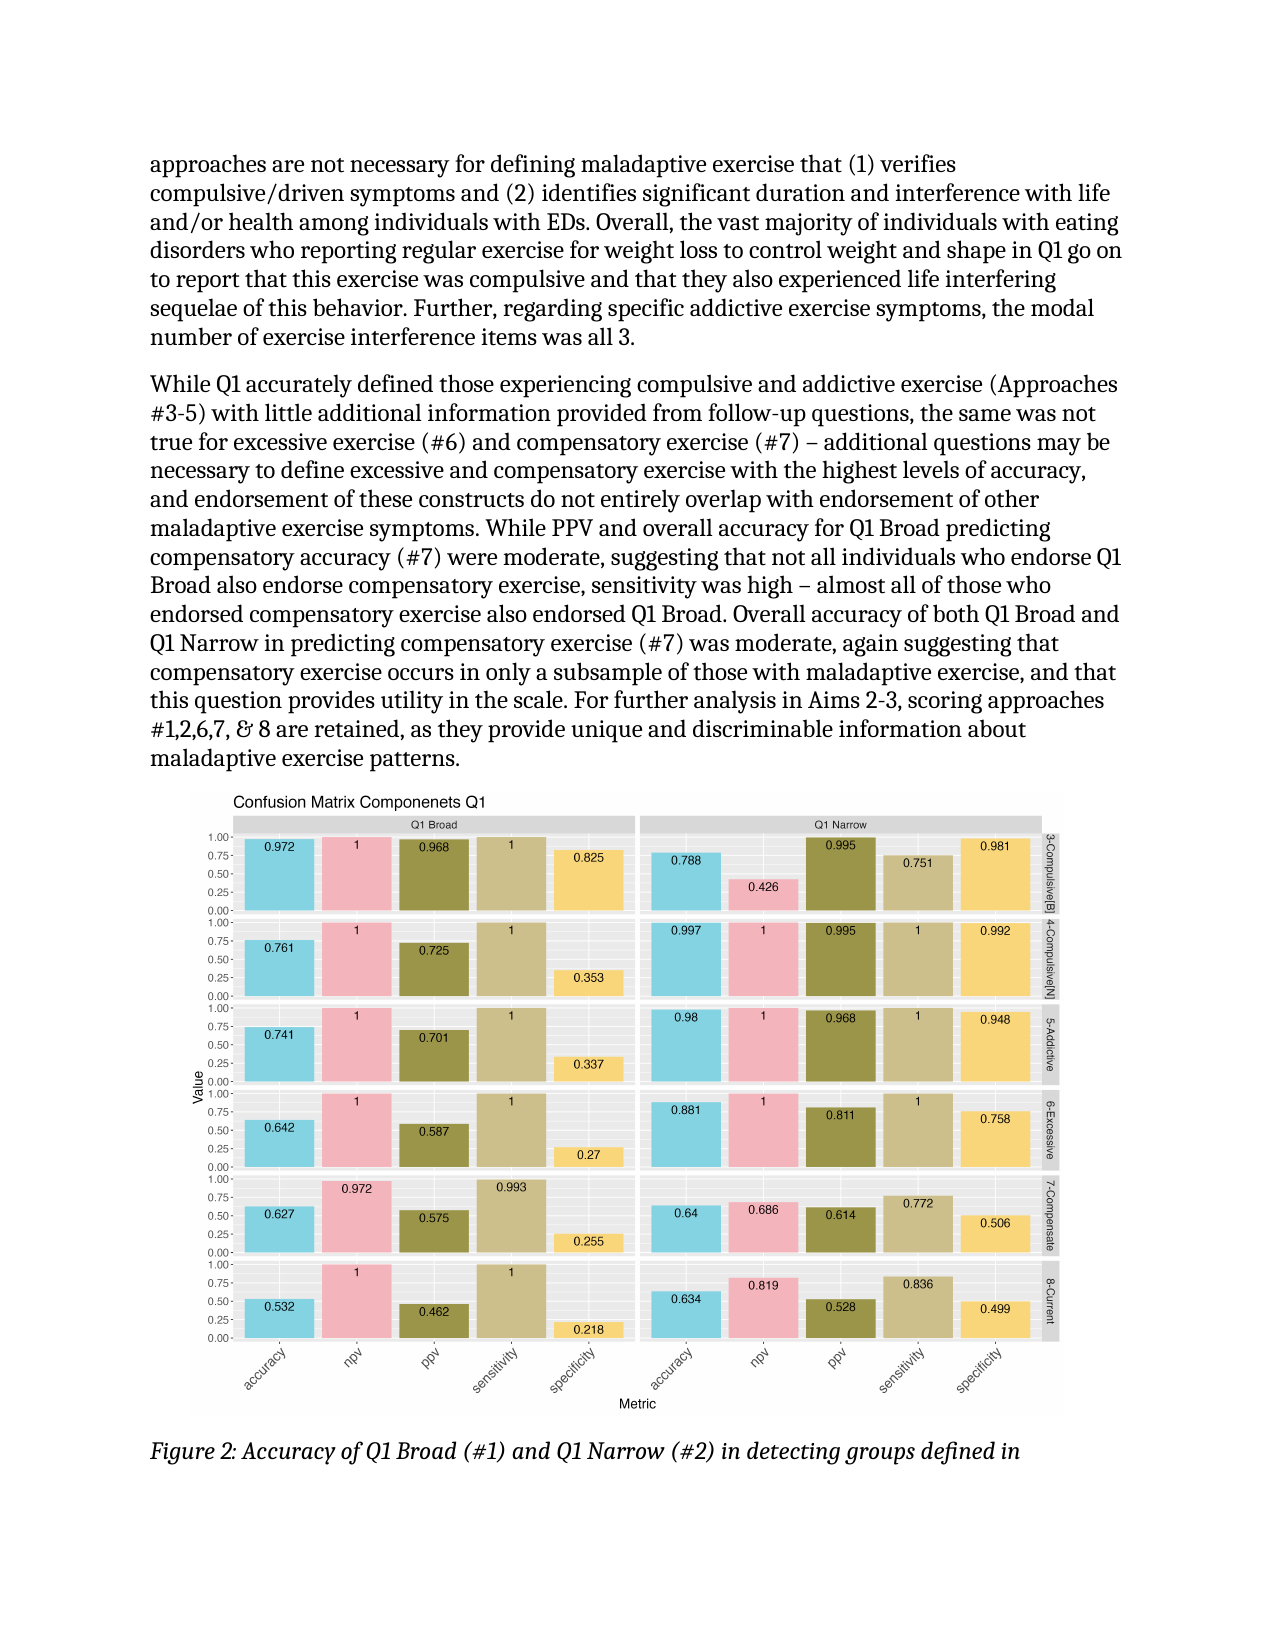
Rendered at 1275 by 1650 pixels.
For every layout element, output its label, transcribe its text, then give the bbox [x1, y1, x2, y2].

text While Q1 accurately defined those experiencing compulsive and addictive exercise (Approaches #3-5) with little additional information provided from follow-up questions, the same was not true for excessive exercise (#6) and compensatory exercise (#7) – additional questions may be necessary to define excessive and compensatory exercise with the highest levels of accuracy, and endorsement of these constructs do not entirely overlap with endorsement of other maladaptive exercise symptoms. While PPV and overall accuracy for Q1 Broad predicting compensatory accuracy (#7) were moderate, suggesting that not all individuals who endorse Q1 Broad also endorse compensatory exercise, sensitivity was high – almost all of those who endorsed compensatory exercise also endorsed Q1 Broad. Overall accuracy of both Q1 Broad and Q1 Narrow in predicting compensatory exercise (#7) was moderate, again suggesting that compensatory exercise occurs in only a subsample of those with maladaptive exercise, and that this question provides utility in the scale. For further analysis in Aims 2-3, scoring approaches #1,2,6,7, & 8 are retained, as they provide unique and discriminable information about maladaptive exercise patterns. [150, 370, 1125, 772]
picture [188, 791, 1064, 1416]
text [150, 150, 1125, 351]
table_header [139, 791, 1114, 1466]
